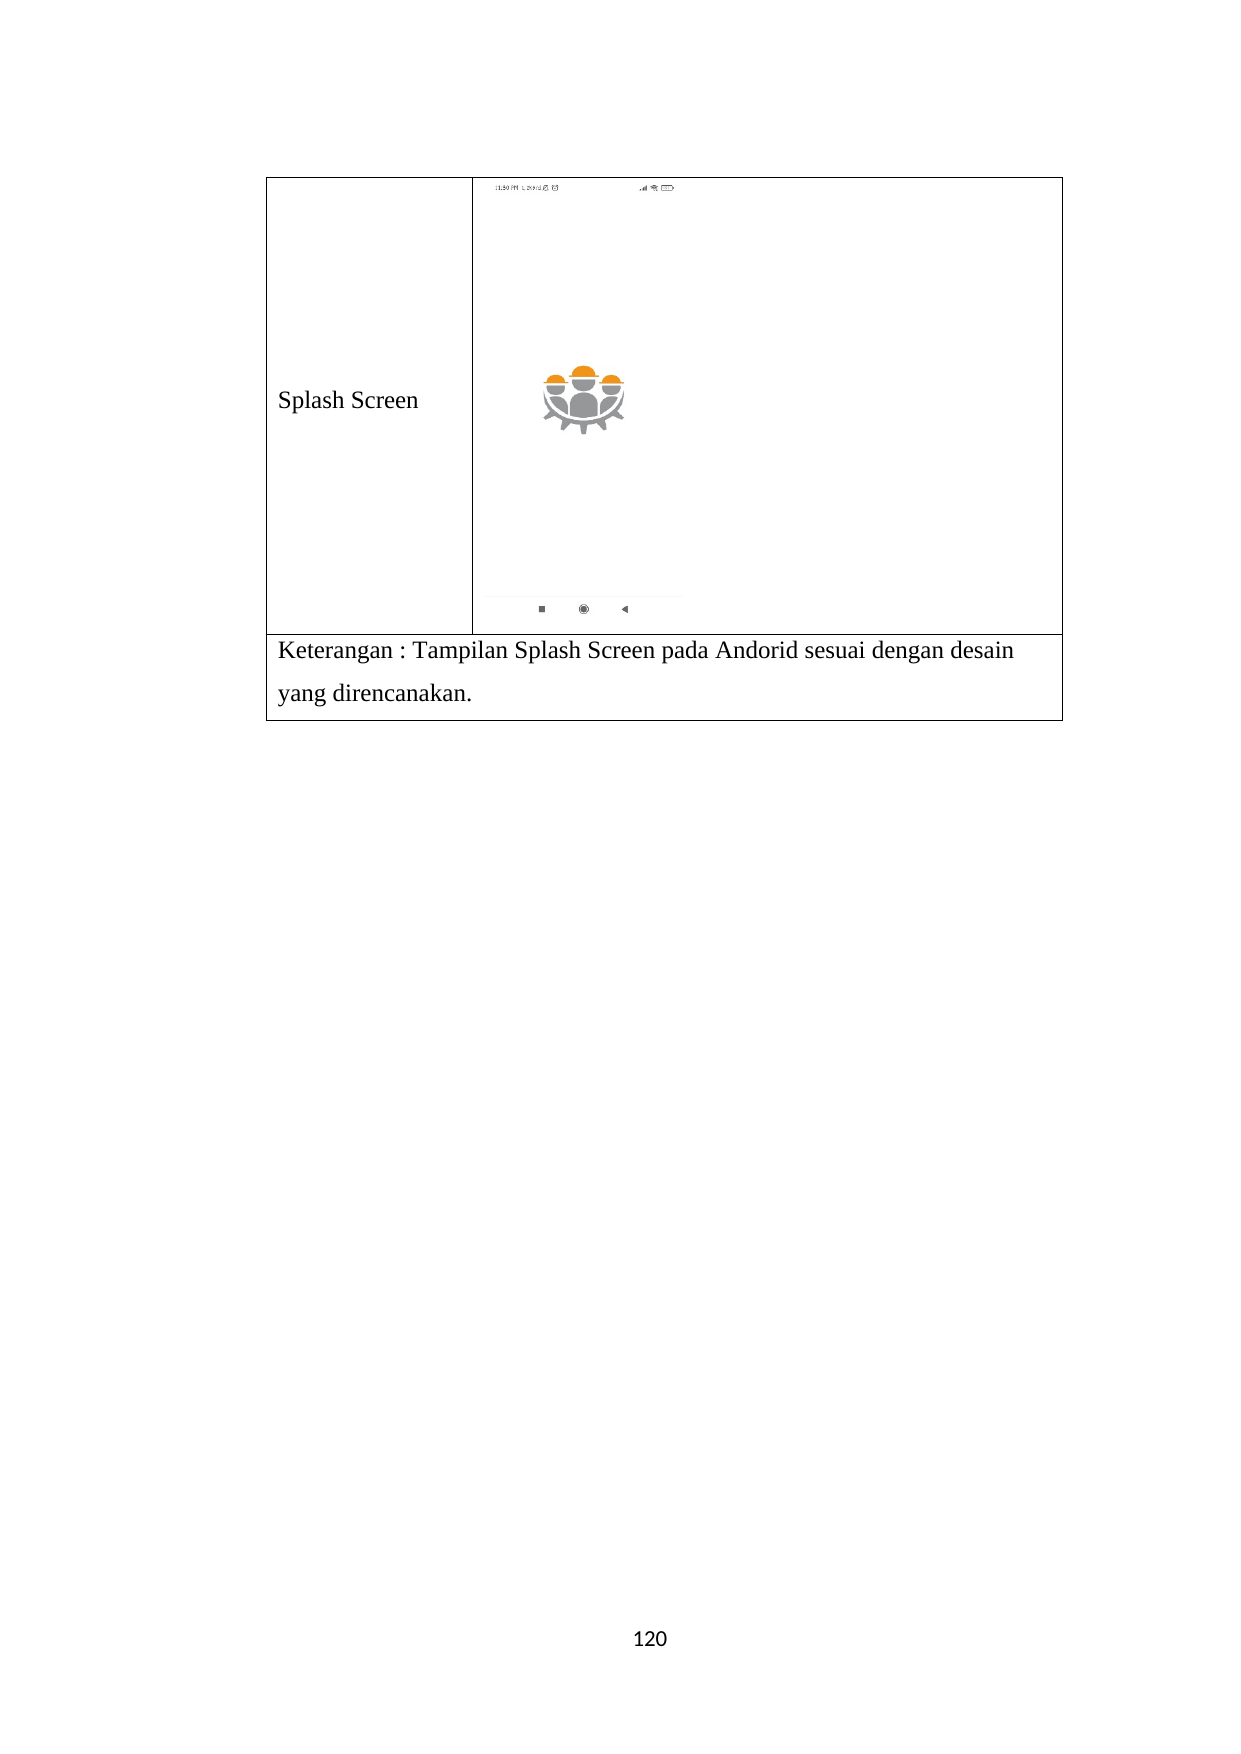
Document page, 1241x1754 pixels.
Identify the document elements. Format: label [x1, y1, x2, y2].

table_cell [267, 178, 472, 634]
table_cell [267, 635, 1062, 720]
picture [483, 178, 683, 622]
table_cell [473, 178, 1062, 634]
